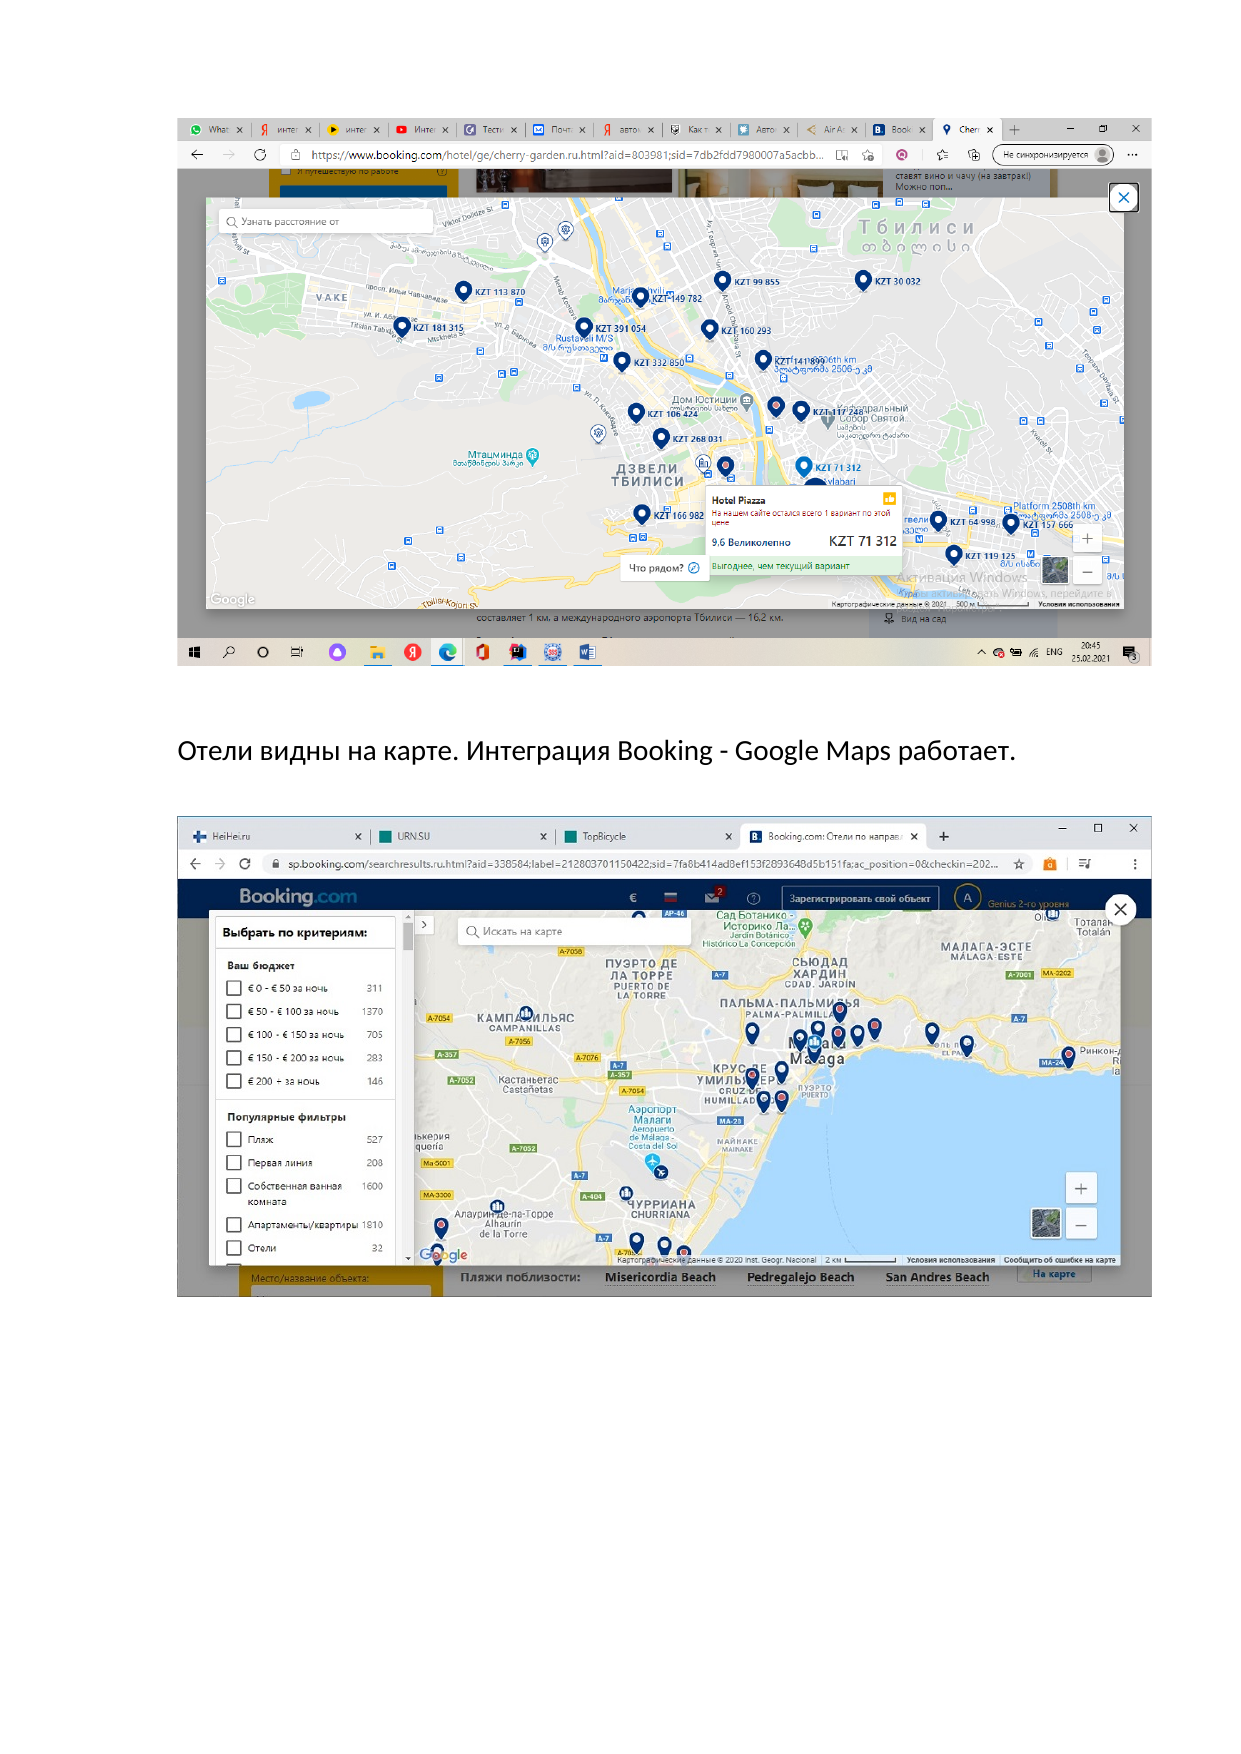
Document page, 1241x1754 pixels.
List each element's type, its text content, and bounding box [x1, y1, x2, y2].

text Отели видны на карте. Интеграция Booking - Google Maps работает. [177, 732, 1152, 798]
picture [177, 816, 1152, 1297]
picture [177, 118, 1152, 666]
